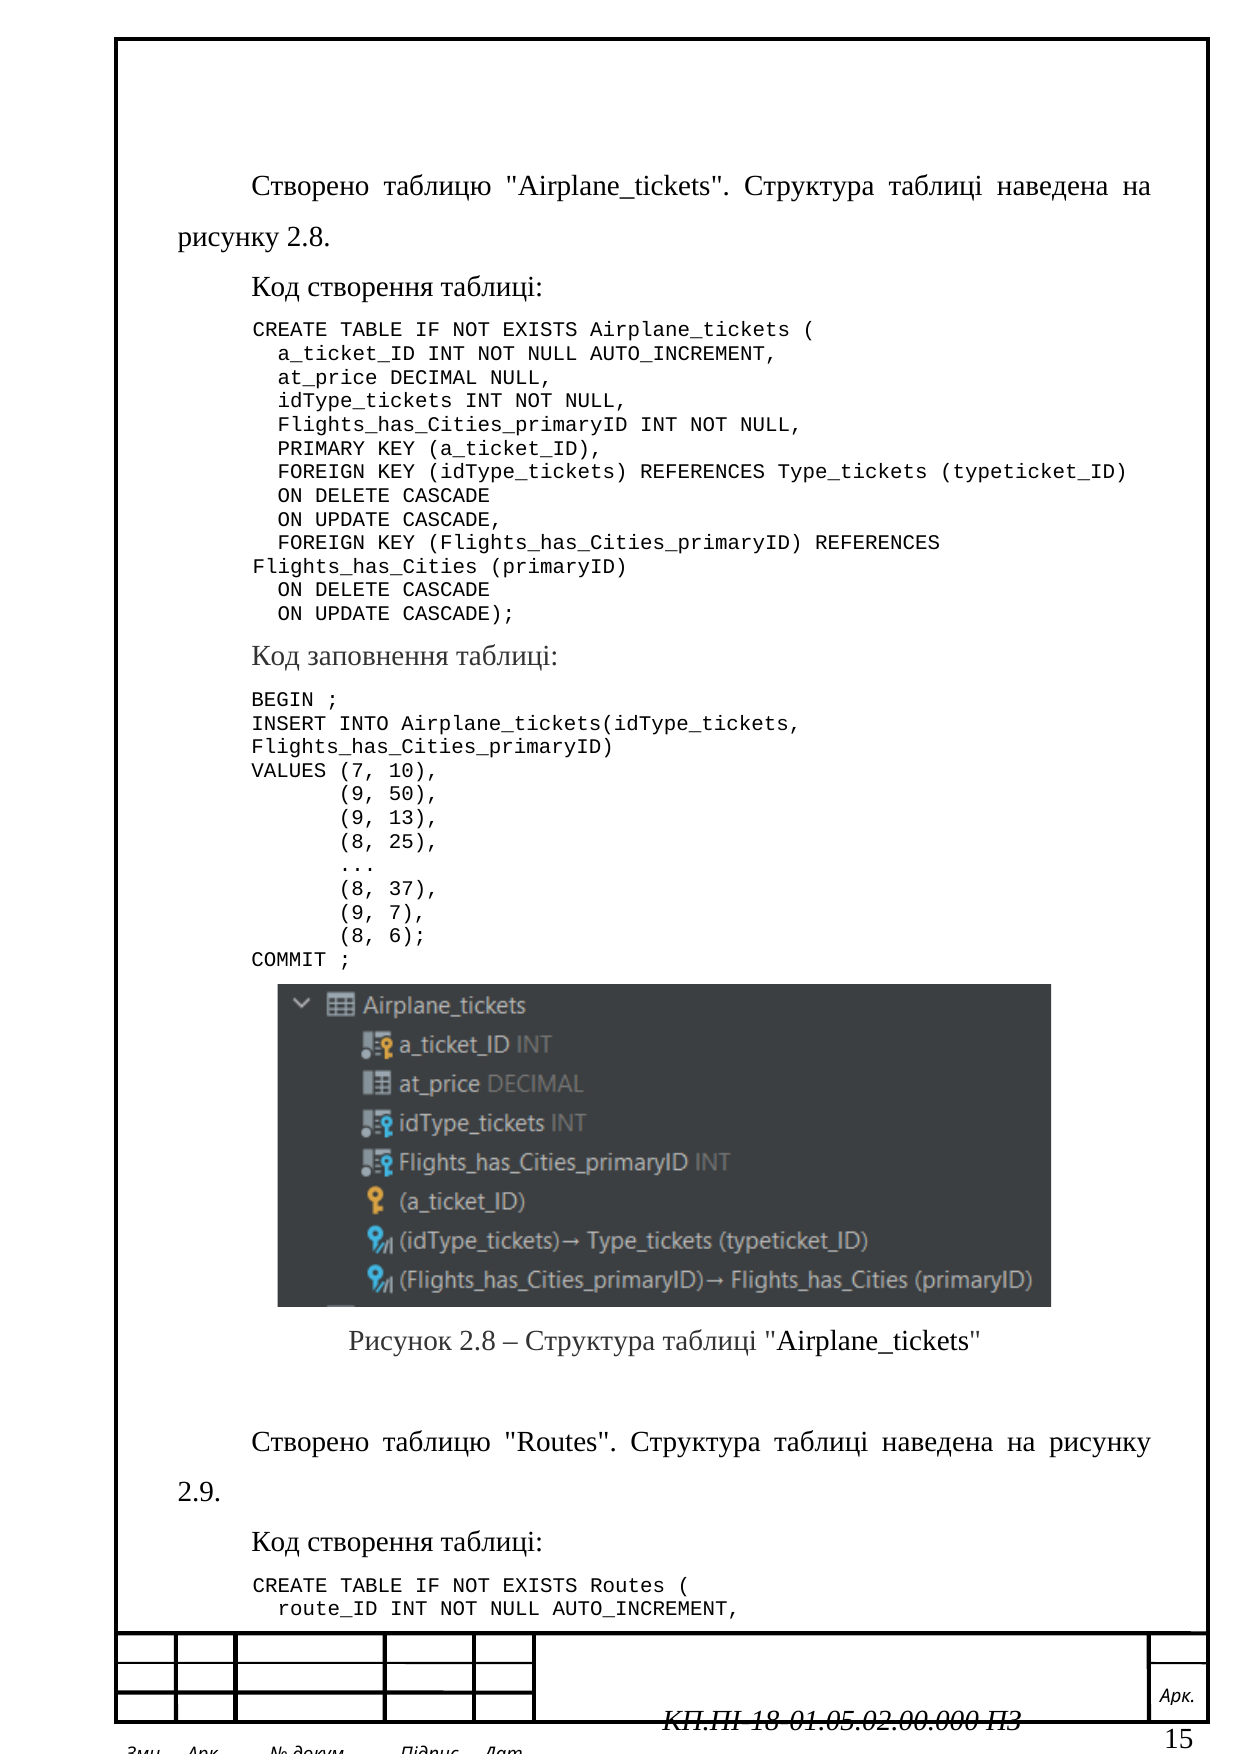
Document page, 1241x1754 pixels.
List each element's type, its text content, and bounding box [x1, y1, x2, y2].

text Код створення таблиці: [177, 1524, 1152, 1558]
list INSERT INTO Airplane_tickets(idType_tickets, Flights_has_Cities_primaryID) [251, 712, 1152, 760]
list ON UPDATE CASCADE, [252, 508, 1152, 532]
picture [277, 984, 1052, 1307]
list ... [251, 854, 1152, 878]
list ON DELETE CASCADE [252, 485, 1152, 508]
list Flights_has_Cities_primaryID INT NOT NULL, [252, 414, 1152, 438]
list BEGIN ; [251, 689, 1152, 712]
list route_ID INT NOT NULL AUTO_INCREMENT, [252, 1598, 1152, 1622]
list (8, 6); [251, 925, 1152, 949]
list a_ticket_ID INT NOT NULL AUTO_INCREMENT, [252, 343, 1152, 367]
list CREATE TABLE IF NOT EXISTS Routes ( [252, 1574, 1152, 1598]
list (9, 13), [251, 807, 1152, 831]
list idType_tickets INT NOT NULL, [252, 390, 1152, 414]
list ON UPDATE CASCADE); [252, 603, 1152, 627]
text Код створення таблиці: [177, 269, 1152, 303]
list (8, 37), [251, 878, 1152, 902]
list PRIMARY KEY (a_ticket_ID), [252, 438, 1152, 461]
text Створено таблицю "Airplane_tickets". Структура таблиці наведена на рисунку 2.8. [177, 168, 1152, 252]
list ON DELETE CASCADE [252, 579, 1152, 603]
text Створено таблицю "Routes". Структура таблиці наведена на рисунку 2.9. [177, 1424, 1152, 1507]
list (9, 50), [251, 783, 1152, 807]
list Код заповнення таблиці: [177, 638, 1152, 672]
list FOREIGN KEY (Flights_has_Cities_primaryID) REFERENCES Flights_has_Cities (primaryID) [252, 532, 1152, 579]
list (8, 25), [251, 831, 1152, 854]
list FOREIGN KEY (idType_tickets) REFERENCES Type_tickets (typeticket_ID) [252, 461, 1152, 485]
list (9, 7), [251, 902, 1152, 925]
list CREATE TABLE IF NOT EXISTS Airplane_tickets ( [252, 319, 1152, 343]
list VALUES (7, 10), [251, 760, 1152, 783]
list Рисунок 2.8 – Структура таблиці "Airplane_tickets" [177, 1323, 1152, 1357]
list COMMIT ; [251, 949, 1152, 973]
list at_price DECIMAL NULL, [252, 367, 1152, 390]
